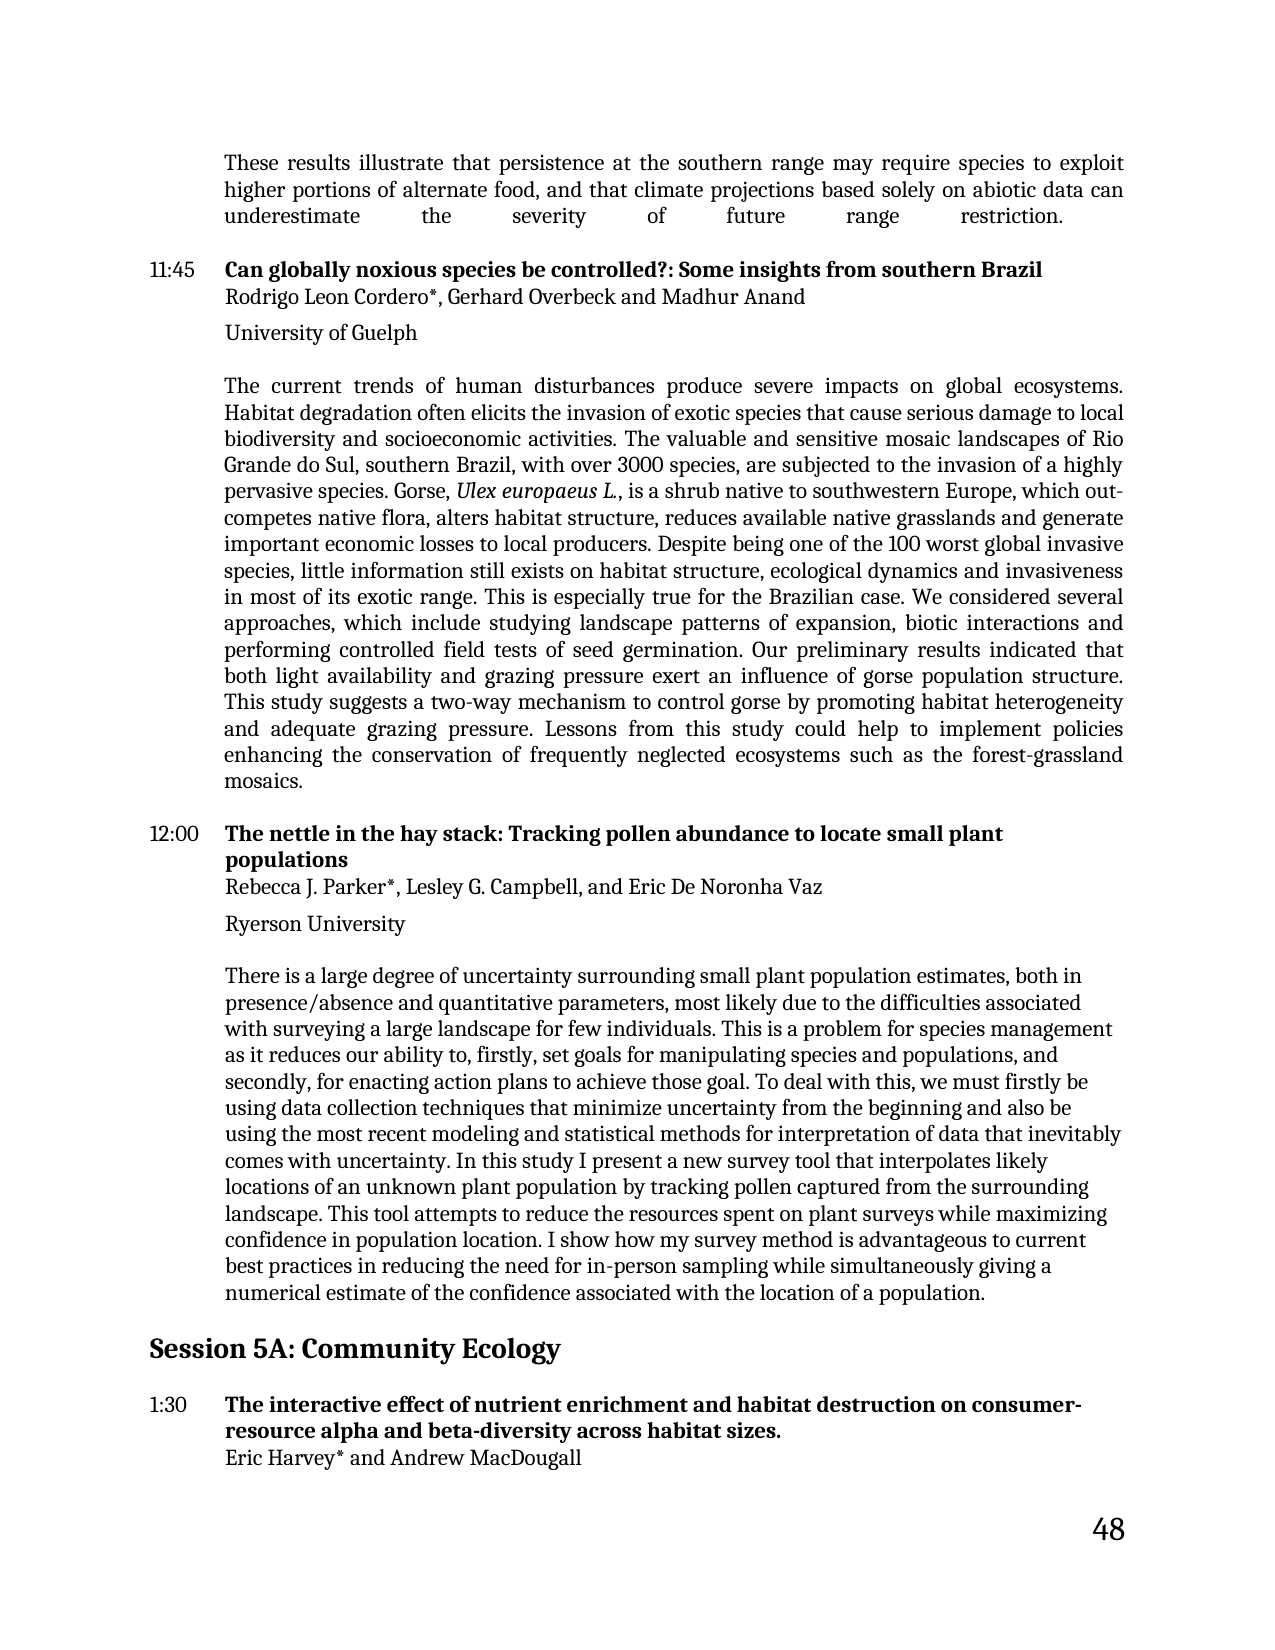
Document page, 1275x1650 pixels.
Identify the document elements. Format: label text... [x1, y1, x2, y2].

text 11:45 Can globally noxious species be controlled?: Some insights from southern Brazil [150, 257, 1125, 283]
text The current trends of human disturbances produce severe impacts on global ecosystems. Habitat degradation often elicits the invasion of exotic species that cause serious damage to local biodiversity and socioeconomic activities. The valuable and sensitive mosaic landscapes of Rio Grande do Sul, southern Brazil, with over 3000 species, are subjected to the invasion of a highly pervasive species. Gorse, Ulex europaeus L., is a shrub native to southwestern Europe, which out-competes native flora, alters habitat structure, reduces available native grasslands and generate important economic losses to local producers. Despite being one of the 100 worst global invasive species, little information still exists on habitat structure, ecological dynamics and invasiveness in most of its exotic range. This is especially true for the Brazilian case. We considered several approaches, which include studying landscape patterns of expansion, biotic interactions and performing controlled field tests of seed germination. Our preliminary results indicated that both light availability and grazing pressure exert an influence of gorse population structure. This study suggests a two-way mechanism to control gorse by promoting habitat heterogeneity and adequate grazing pressure. Lessons from this study could help to implement policies enhancing the conservation of frequently neglected ecosystems such as the forest-grassland mosaics. [224, 373, 1125, 794]
text 1:30 The interactive effect of nutrient enrichment and habitat destruction on consumer-resource alpha and beta-diversity across habitat sizes. [150, 1392, 1125, 1445]
text University of Guelph [150, 320, 1125, 347]
text 12:00 The nettle in the hay stack: Tracking pollen abundance to locate small plant populations [150, 821, 1125, 874]
text Eric Harvey* and Andrew MacDougall [150, 1445, 1125, 1471]
text Session 5A: Community Ecology [150, 1332, 1125, 1366]
text Rebecca J. Parker*, Lesley G. Campbell, and Eric De Noronha Vaz [150, 874, 1125, 900]
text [224, 150, 1125, 257]
text Ryerson University [150, 910, 1125, 937]
text There is a large degree of uncertainty surrounding small plant population estimates, both in presence/absence and quantitative parameters, most likely due to the difficulties associated with surveying a large landscape for few individuals. This is a problem for species management as it reduces our ability to, firstly, set goals for manipulating species and populations, and secondly, for enacting action plans to achieve those goal. To deal with this, we must firstly be using data collection techniques that minimize uncertainty from the beginning and also be using the most recent modeling and statistical methods for interpretation of data that inevitably comes with uncertainty. In this study I present a new survey tool that interpolates likely locations of an unknown plant population by tracking pollen captured from the surrounding landscape. This tool attempts to reduce the resources spent on plant surveys while maximizing confidence in population location. I show how my survey method is advantageous to current best practices in reducing the need for in-person sampling while simultaneously giving a numerical estimate of the confidence associated with the location of a population. [225, 963, 1125, 1306]
text Rodrigo Leon Cordero*, Gerhard Overbeck and Madhur Anand [150, 283, 1125, 310]
